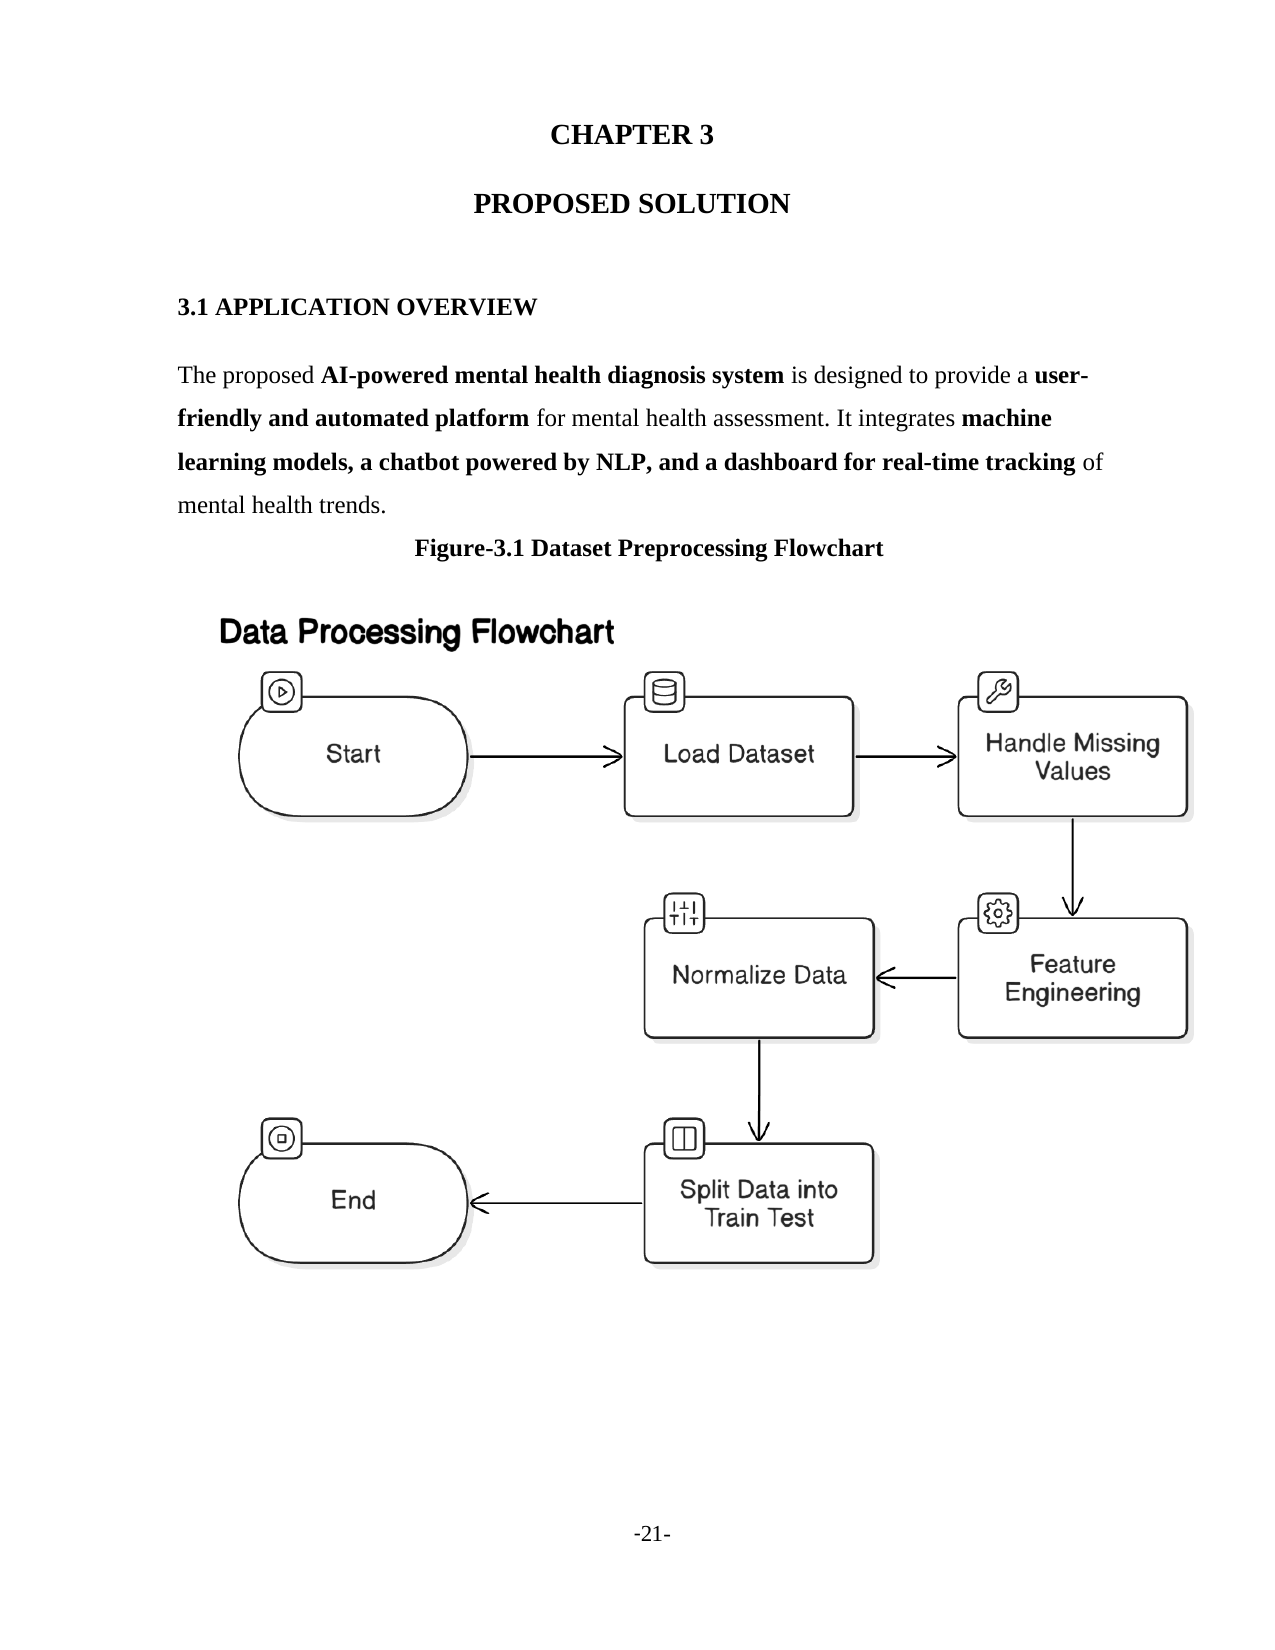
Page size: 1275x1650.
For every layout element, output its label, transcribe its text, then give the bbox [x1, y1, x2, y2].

picture [177, 576, 1228, 1305]
text The proposed AI-powered mental health diagnosis system is designed to provide a user-friendly and automated platform for mental health assessment. It integrates machine learning models, a chatbot powered by NLP, and a dashboard for real-time tracking of mental health trends. [177, 360, 1121, 518]
text Figure-3.1 Dataset Preprocessing Flowchart [177, 533, 1121, 562]
text 3.1 APPLICATION OVERVIEW [177, 292, 1121, 321]
subtitle PROPOSED SOLUTION [375, 186, 811, 220]
subtitle CHAPTER 3 [375, 117, 811, 150]
